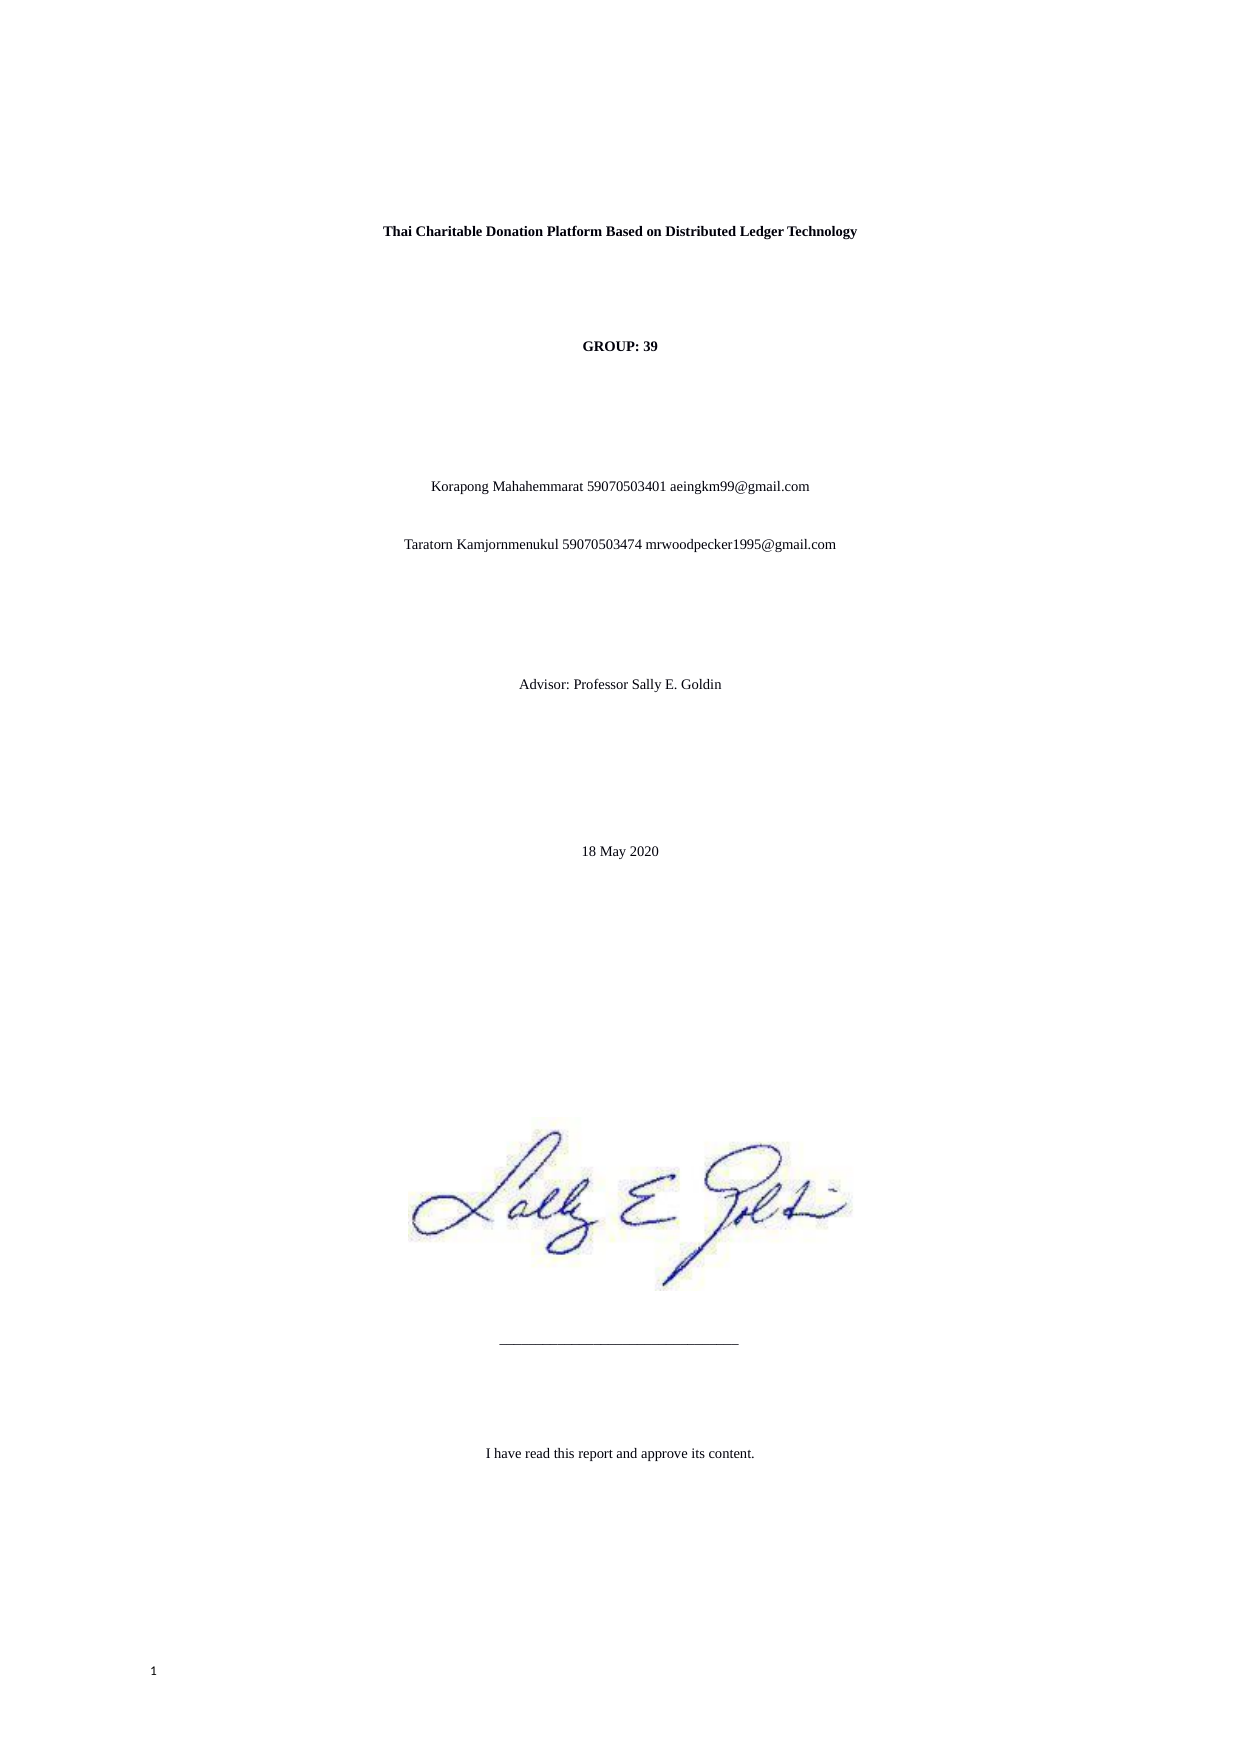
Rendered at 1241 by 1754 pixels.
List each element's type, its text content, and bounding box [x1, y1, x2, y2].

text GROUP: 39 [150, 326, 1090, 355]
text Taratorn Kamjornmenukul 59070503474 mrwoodpecker1995@gmail.com [150, 523, 1090, 552]
text I have read this report and approve its content. [150, 1433, 1090, 1462]
text Advisor: Professor Sally E. Goldin [150, 663, 1090, 692]
text 18 May 2020 [150, 831, 1090, 859]
text Korapong Mahahemmarat 59070503401 aeingkm99@gmail.com [150, 466, 1090, 495]
picture [408, 1117, 867, 1291]
text Thai Charitable Donation Platform Based on Distributed Ledger Technology [150, 211, 1090, 240]
text _________________________________ [150, 1203, 1090, 1347]
